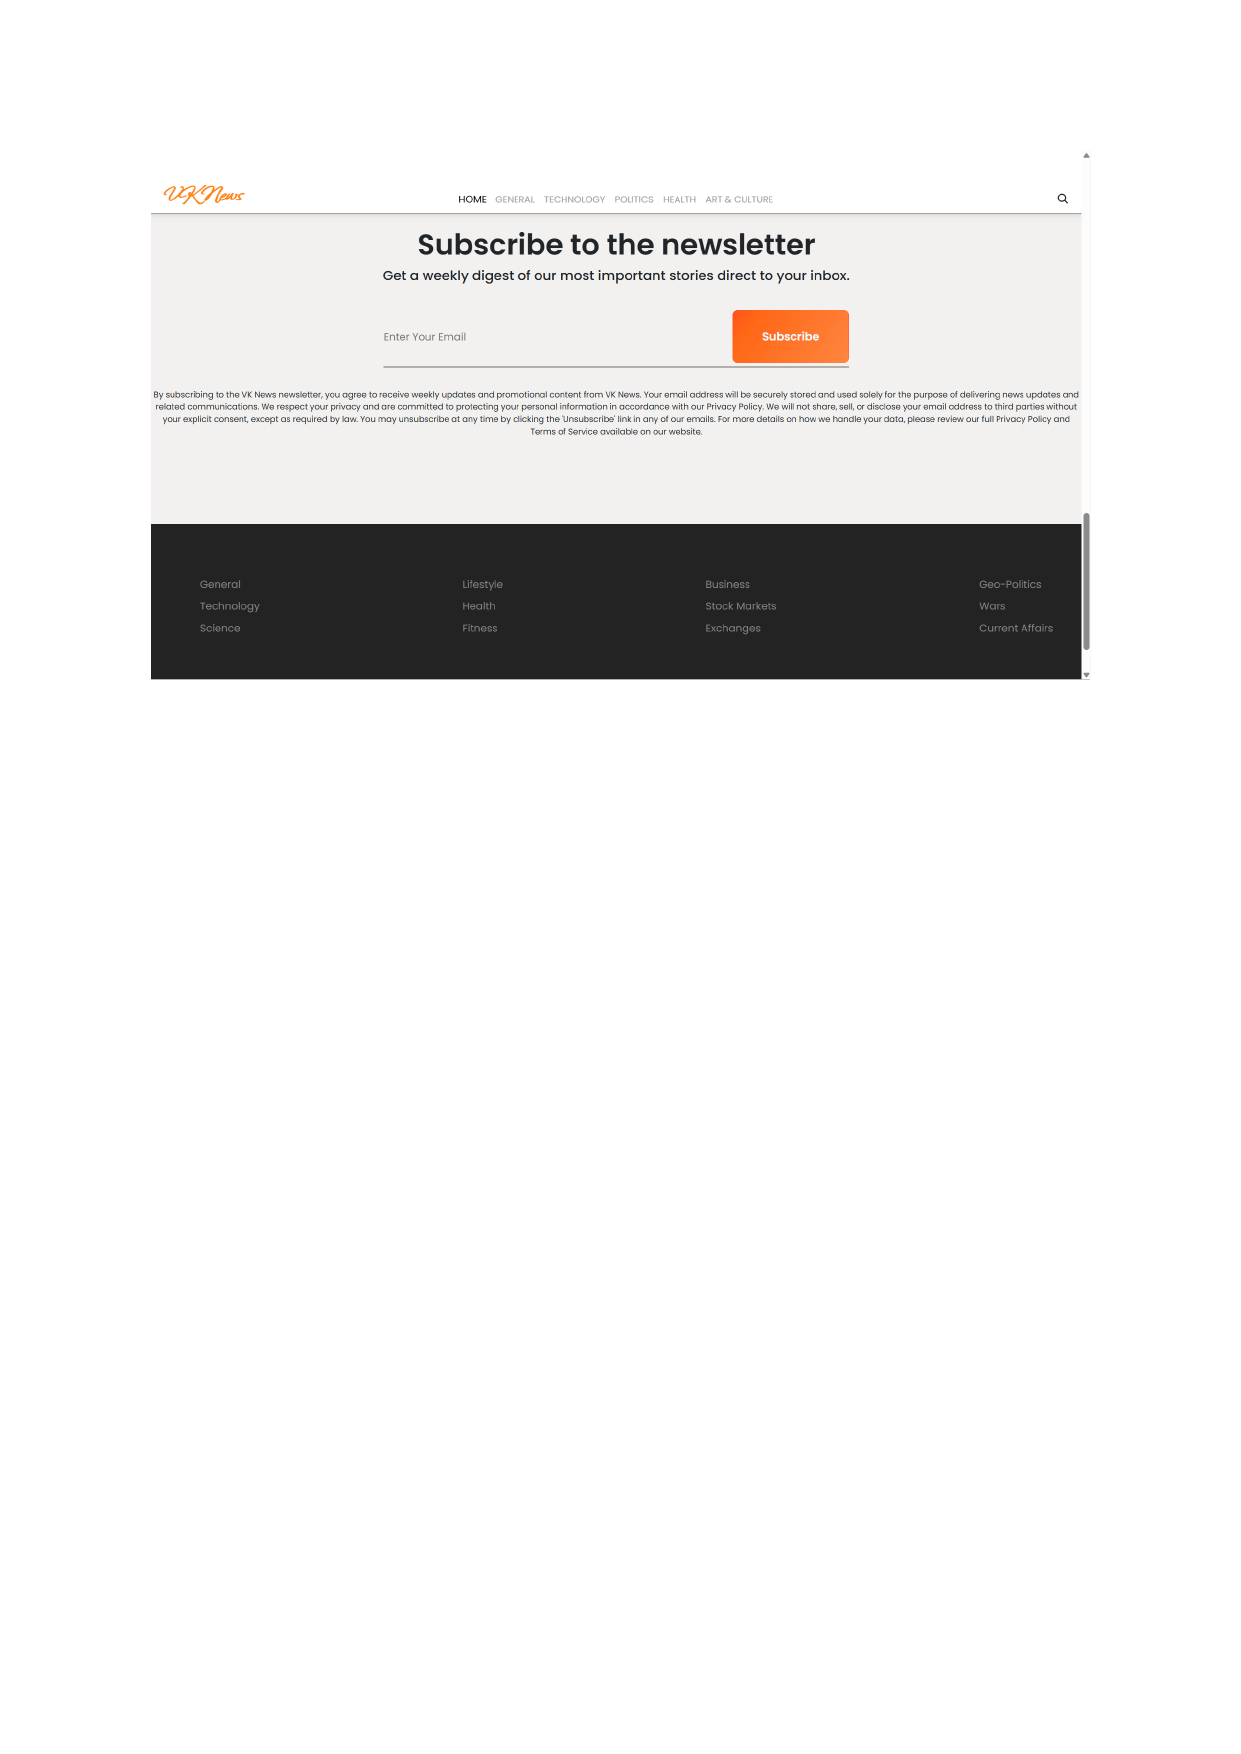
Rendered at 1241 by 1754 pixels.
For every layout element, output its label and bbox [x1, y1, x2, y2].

picture [150, 150, 1091, 680]
